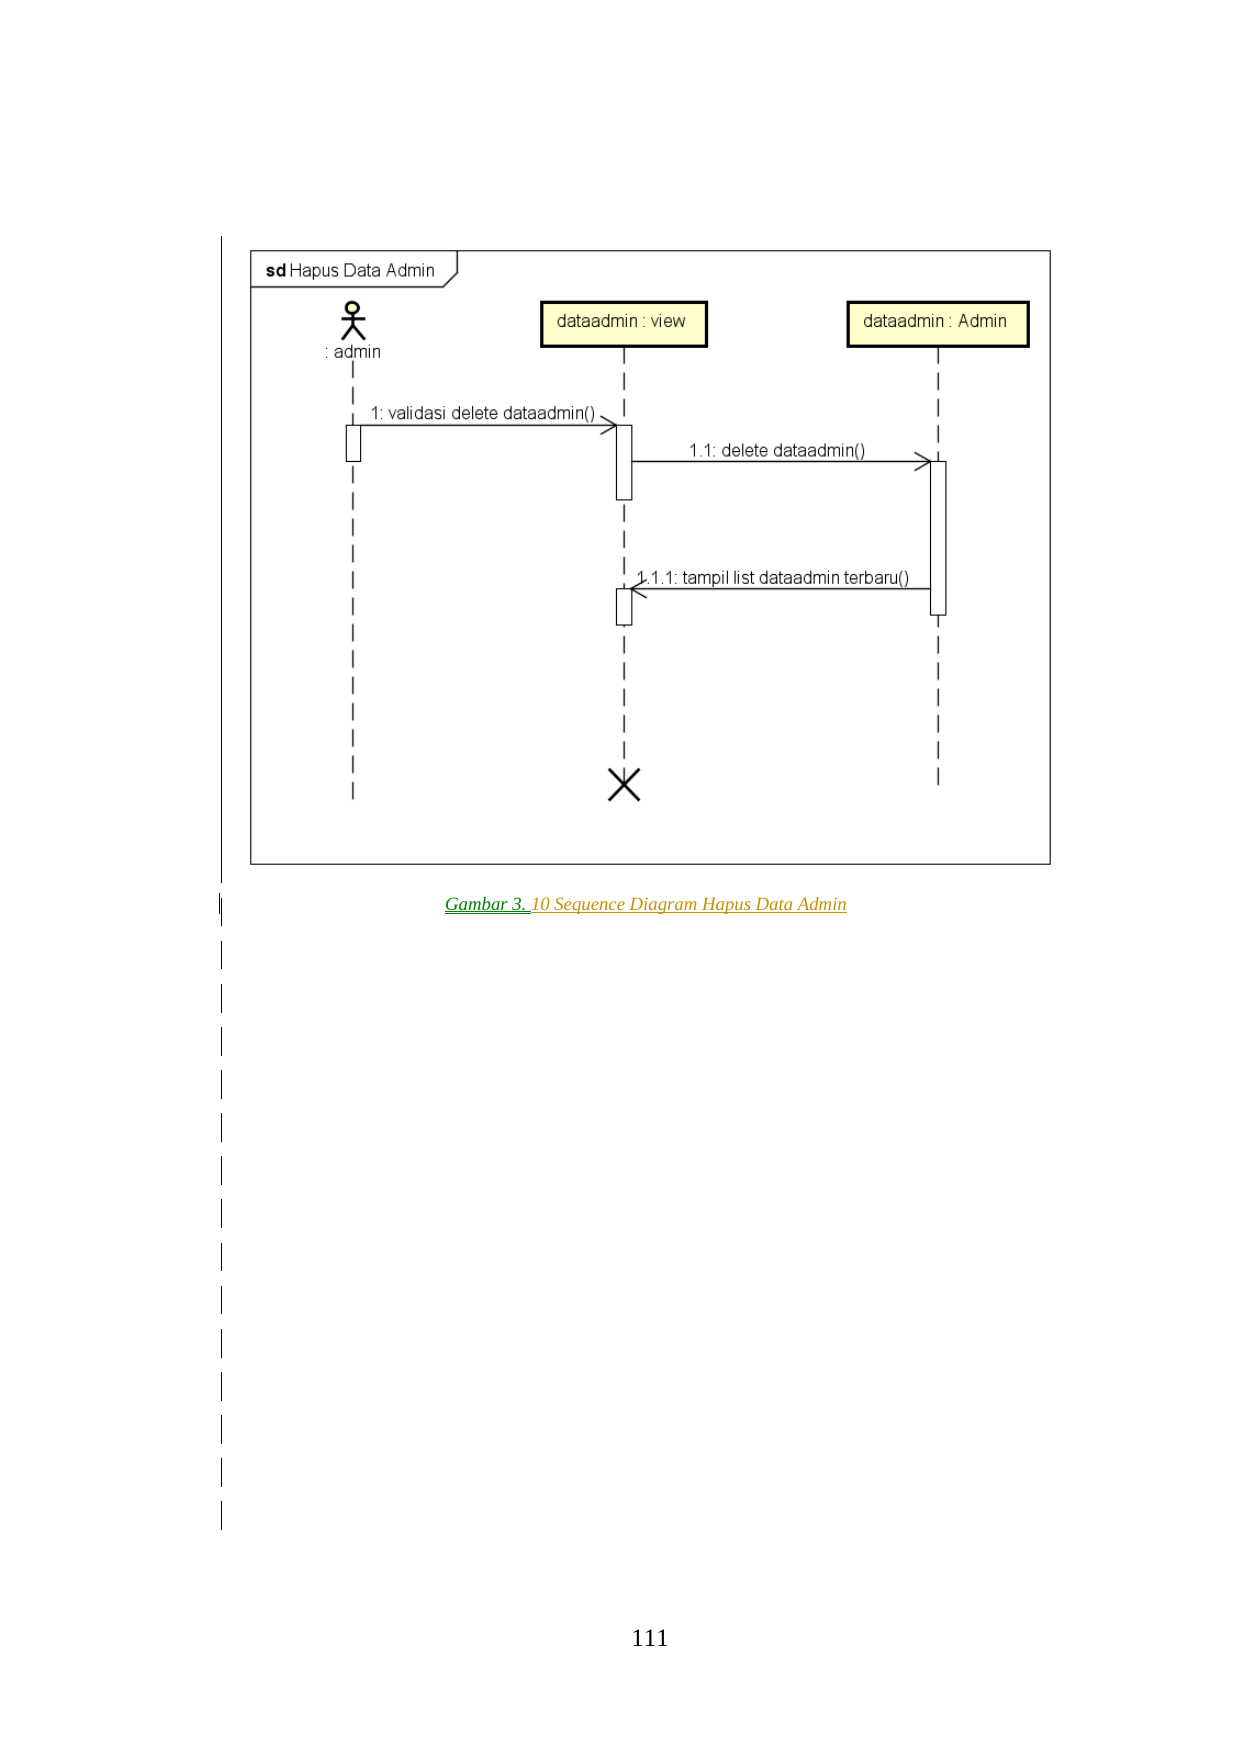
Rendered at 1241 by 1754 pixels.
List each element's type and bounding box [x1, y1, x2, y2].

picture [236, 236, 1063, 878]
